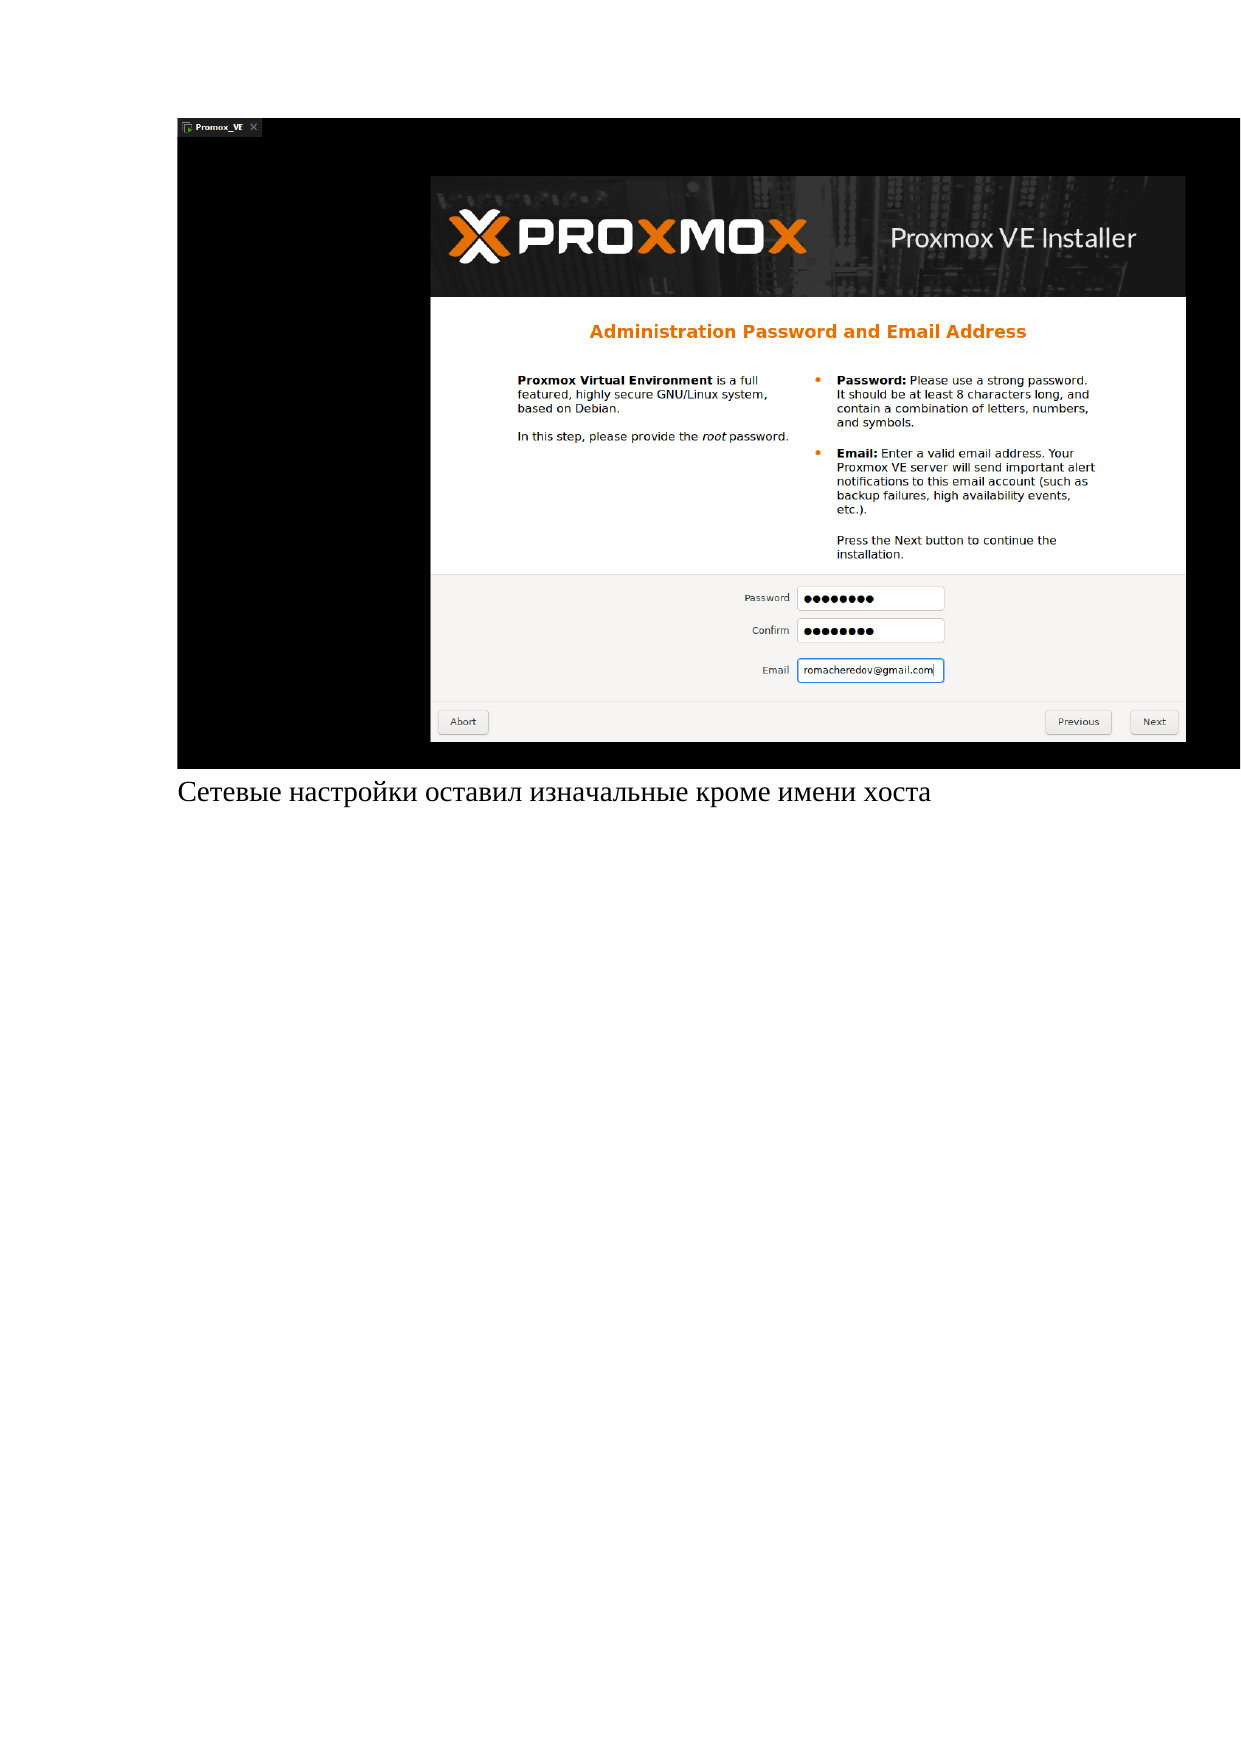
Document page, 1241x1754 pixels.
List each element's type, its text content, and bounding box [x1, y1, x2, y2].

picture [177, 118, 1241, 769]
text Сетевые настройки оставил изначальные кроме имени хоста [177, 769, 1152, 807]
